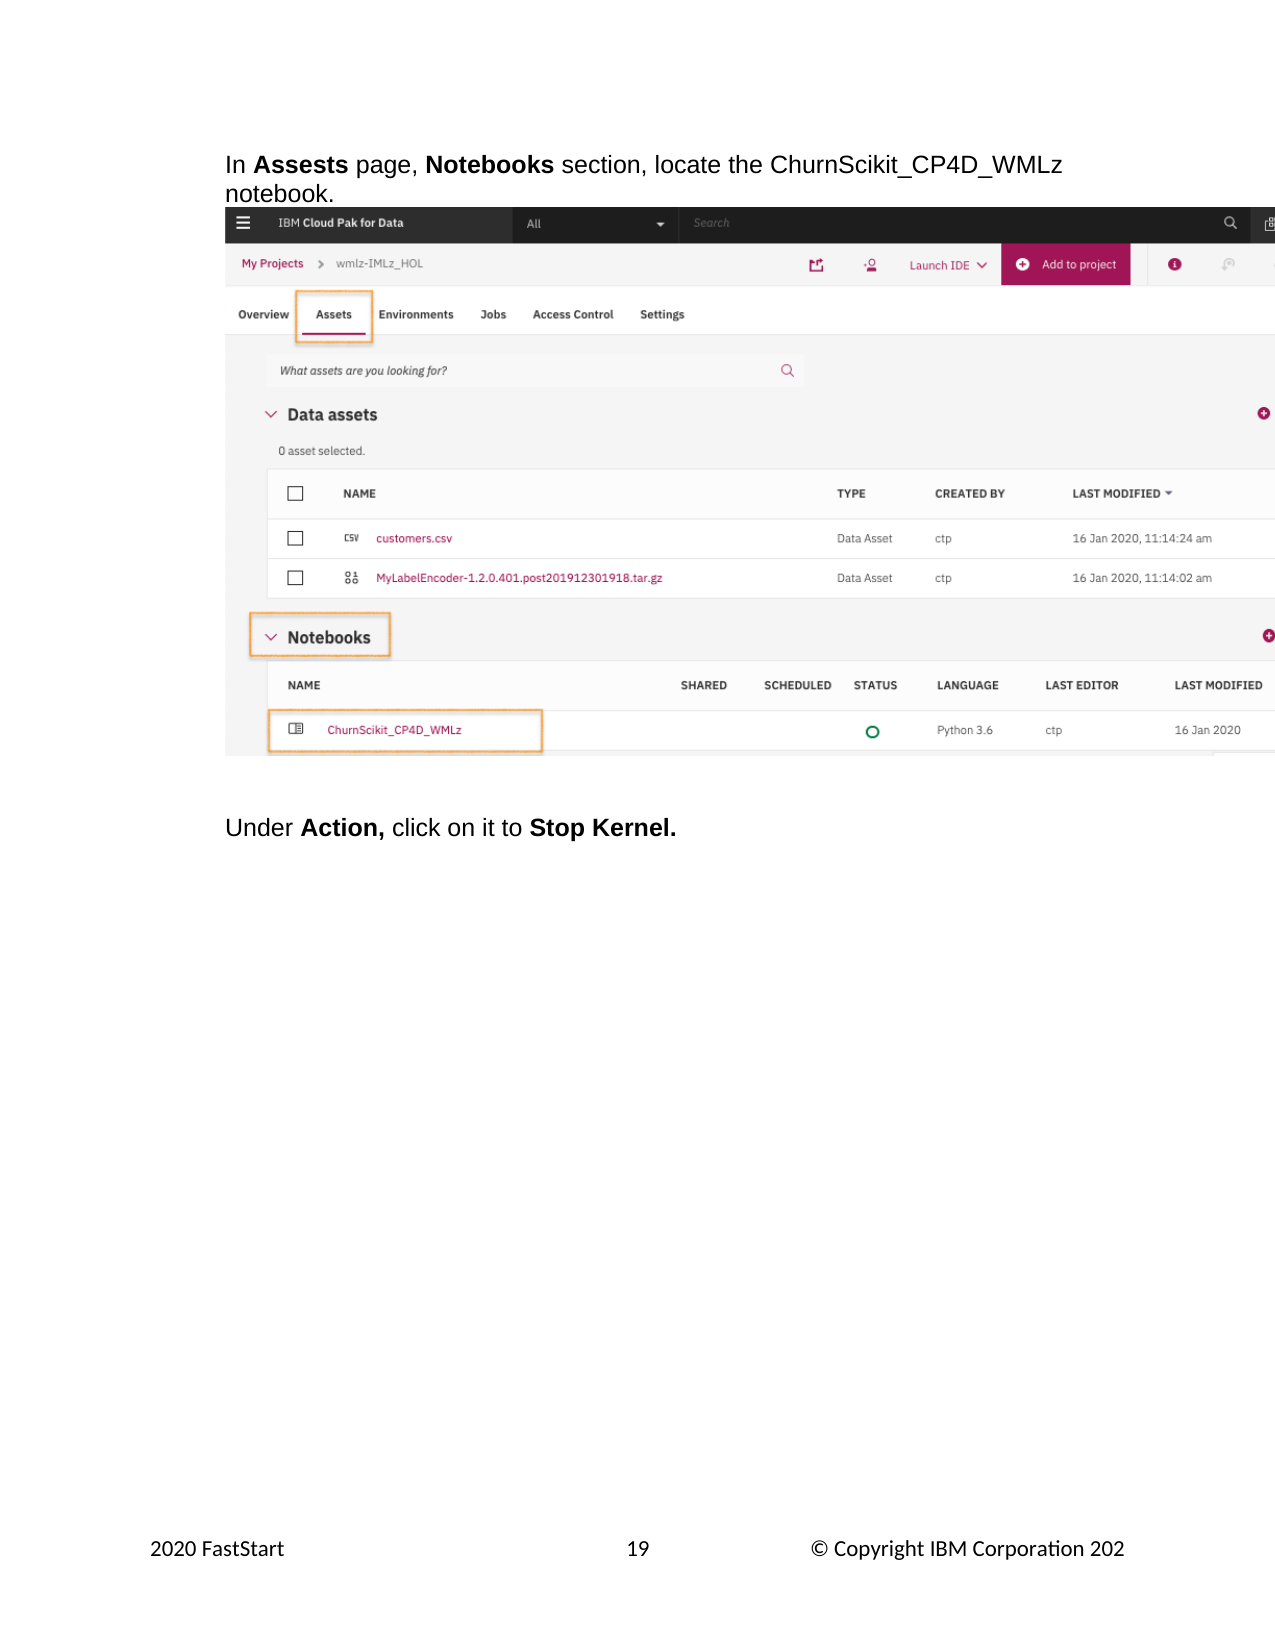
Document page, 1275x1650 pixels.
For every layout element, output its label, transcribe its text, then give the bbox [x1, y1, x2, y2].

picture [225, 207, 1275, 756]
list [225, 150, 1125, 207]
